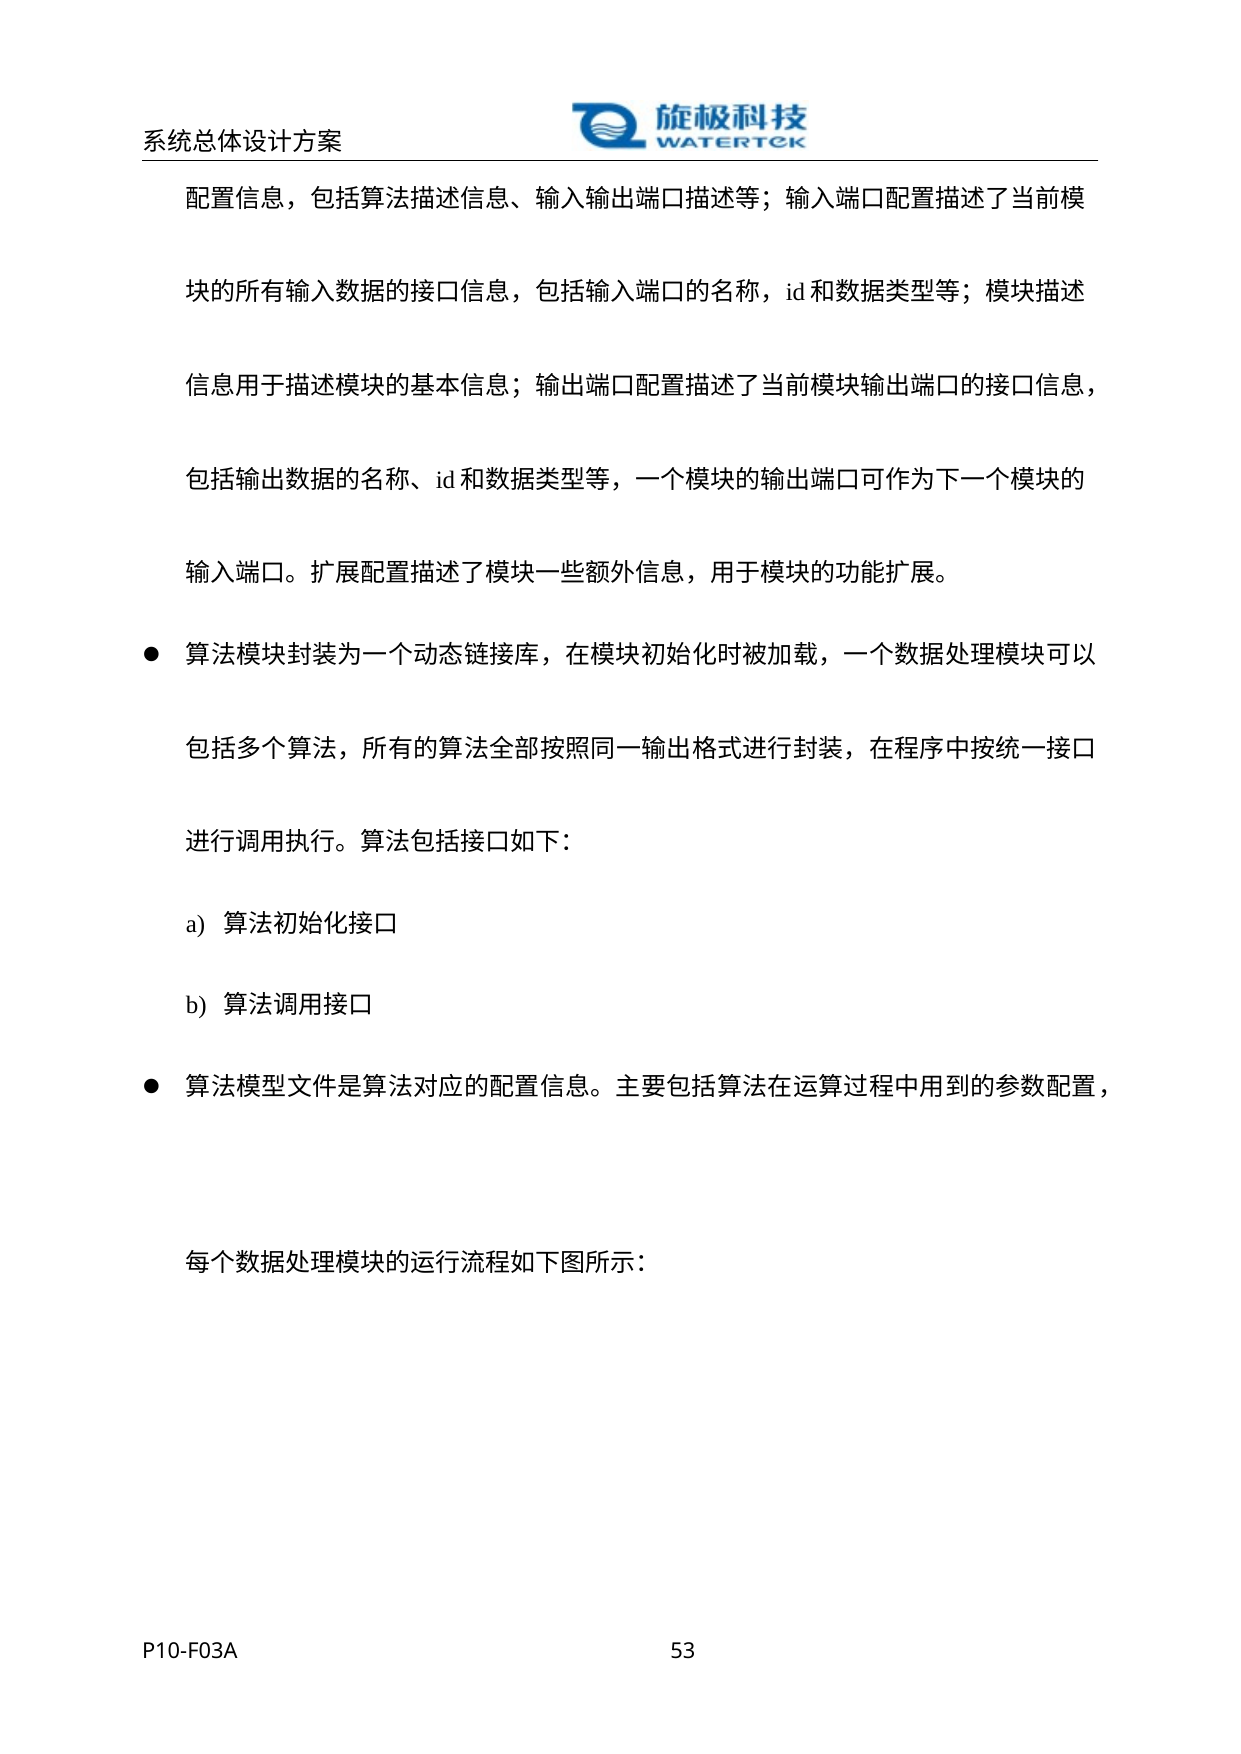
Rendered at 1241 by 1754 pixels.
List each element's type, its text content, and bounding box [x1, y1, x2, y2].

picture [571, 100, 810, 151]
list 算法模型文件是算法对应的配置信息。主要包括算法在运算过程中用到的参数配置， [142, 1051, 1098, 1212]
text 每个数据处理模块的运行流程如下图所示： [186, 1226, 1098, 1294]
list 算法调用接口 [186, 969, 1098, 1037]
list 算法模块封装为一个动态链接库，在模块初始化时被加载，一个数据处理模块可以包括多个算法，所有的算法全部按照同一输出格式进行封装，在程序中按统一接口进行调用执行。算法包括接口如下： [142, 618, 1098, 874]
list 算法初始化接口 [186, 887, 1098, 955]
